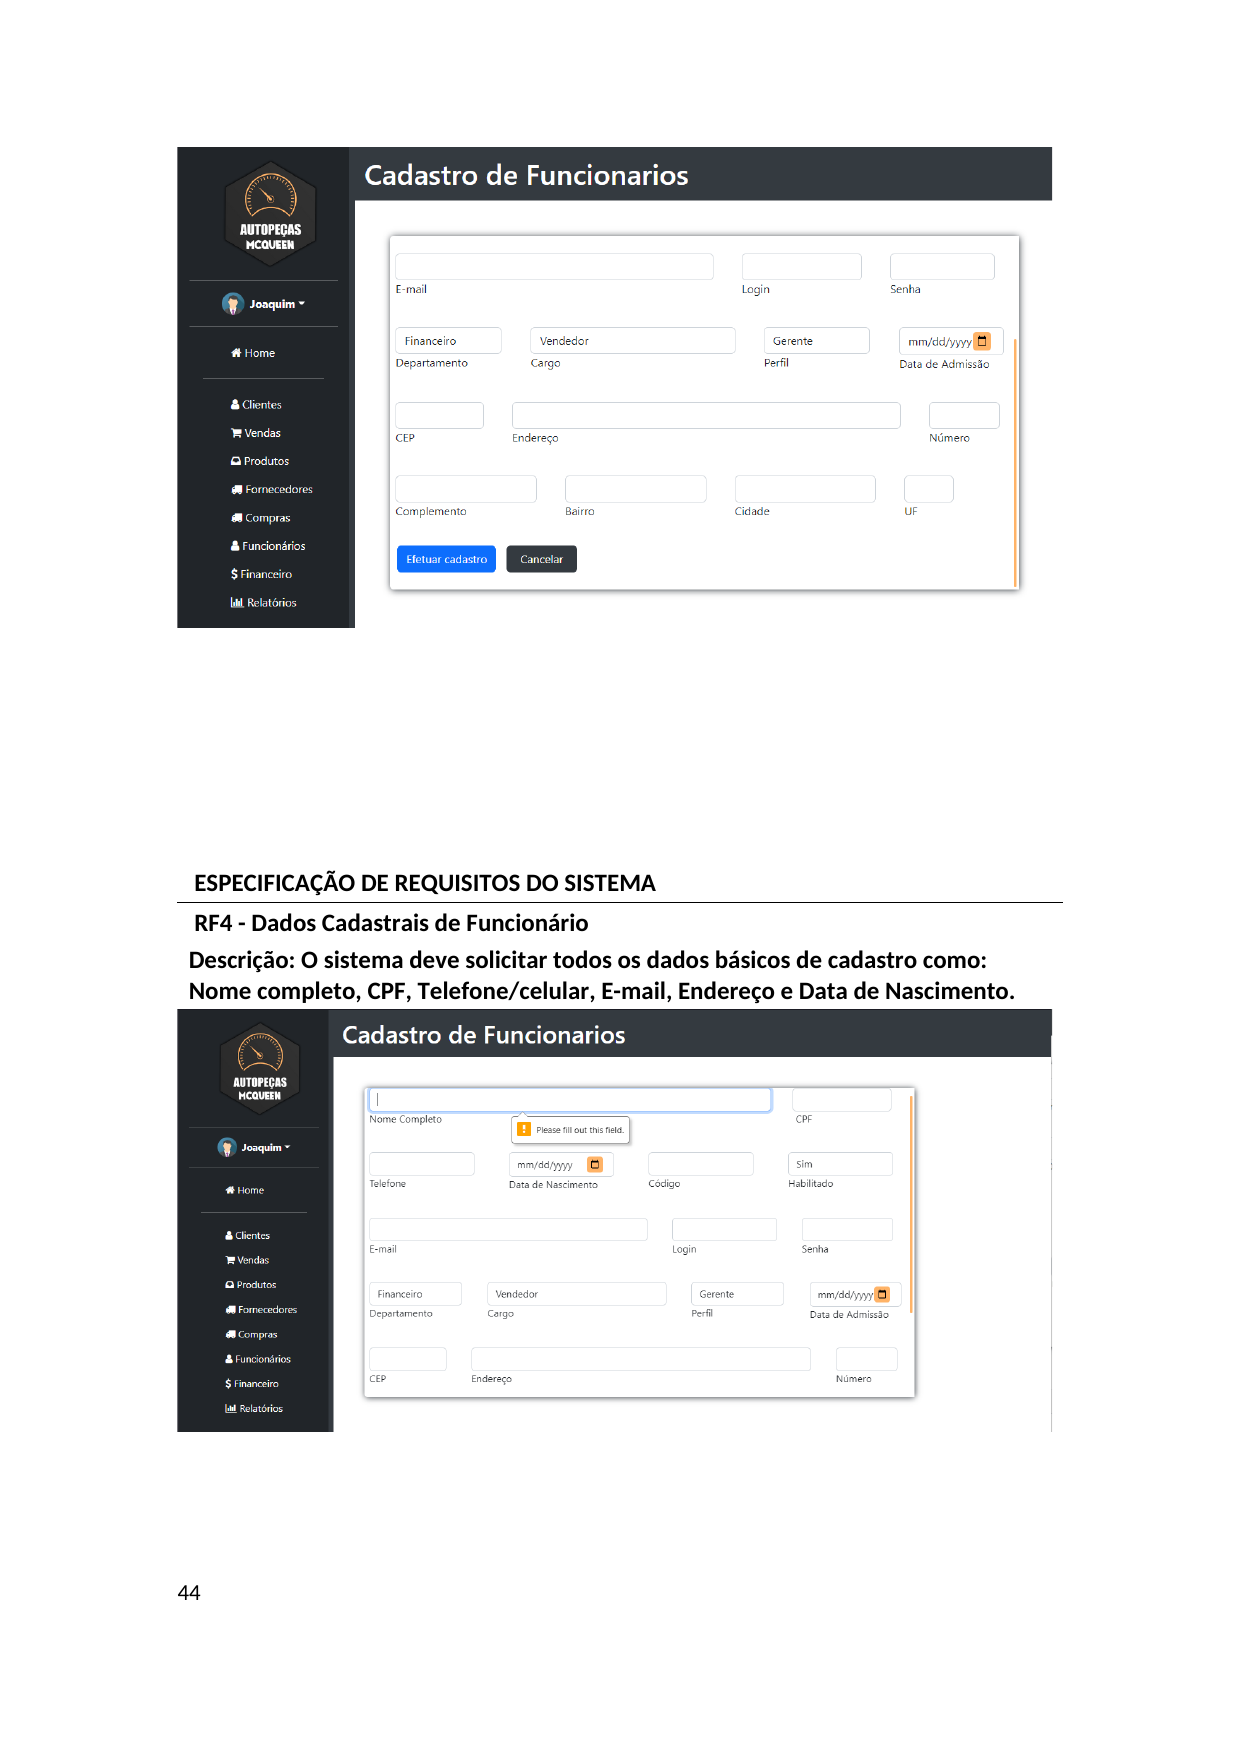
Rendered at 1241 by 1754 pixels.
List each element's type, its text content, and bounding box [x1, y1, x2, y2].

picture [177, 147, 1053, 628]
table_cell RF4 - Dados Cadastrais de Funcionário [177, 903, 1063, 941]
table_header ESPECIFICAÇÃO DE REQUISITOS DO SISTEMA [177, 863, 1063, 901]
table_cell Descrição: O sistema deve solicitar todos os dados básicos de cadastro como: Nome completo, CPF, Telefone/celular, E-mail, Endereço e Data de Nascimento. [177, 941, 1063, 1009]
picture [177, 1009, 1053, 1432]
